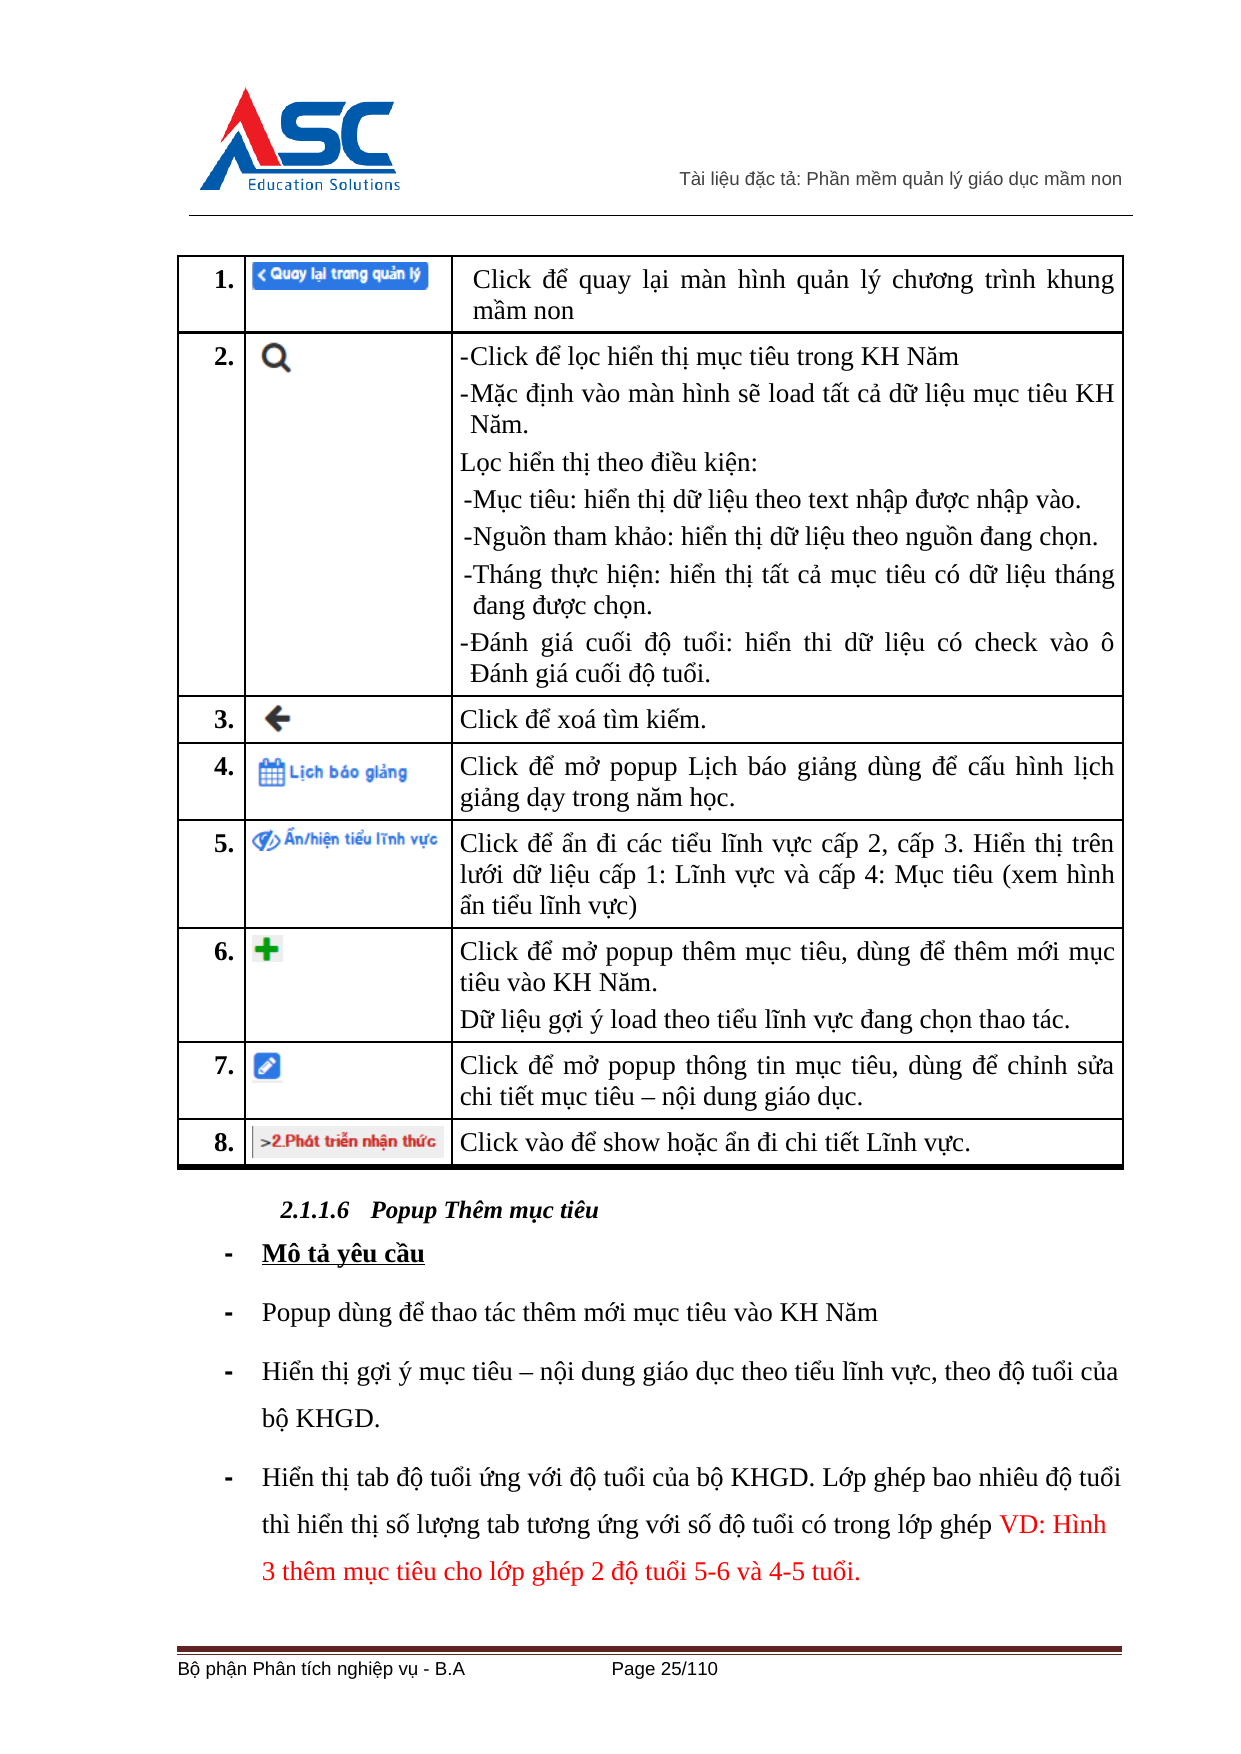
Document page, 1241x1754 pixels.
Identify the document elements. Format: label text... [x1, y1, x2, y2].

table_cell Click để xoá tìm kiếm. [453, 697, 1122, 742]
table_cell [246, 929, 451, 1041]
table_cell [179, 1120, 244, 1164]
table_cell Click để mở popup thông tin mục tiêu, dùng để chỉnh sửa chi tiết mục tiêu – nội dung giáo dục. [453, 1043, 1122, 1118]
picture [252, 1126, 444, 1158]
table_cell [246, 334, 451, 695]
table_cell Click để mở popup thêm mục tiêu, dùng để thêm mới mục tiêu vào KH Năm. Dữ liệu gợi ý load theo tiểu lĩnh vực đang chọn thao tác. [453, 929, 1122, 1041]
picture [199, 87, 400, 190]
table_cell [179, 744, 244, 819]
table_cell [179, 334, 244, 695]
picture [252, 1049, 284, 1083]
list Mô tả yêu cầu [224, 1237, 1122, 1268]
table_cell [179, 697, 244, 742]
list Hiển thị gợi ý mục tiêu – nội dung giáo dục theo tiểu lĩnh vực, theo độ tuổi của bộ KHGD. [224, 1355, 1122, 1433]
table_cell [246, 821, 451, 927]
subtitle Popup Thêm mục tiêu [280, 1195, 1122, 1224]
picture [252, 827, 444, 851]
picture [252, 935, 284, 962]
picture [252, 703, 301, 736]
table_cell Click để mở popup Lịch báo giảng dùng để cấu hình lịch giảng dạy trong năm học. [453, 744, 1122, 819]
table_cell Click để ẩn đi các tiểu lĩnh vực cấp 2, cấp 3. Hiển thị trên lưới dữ liệu cấp 1: Lĩnh vực và cấp 4: Mục tiêu (xem hình ẩn tiểu lĩnh vực) [453, 821, 1122, 927]
picture [252, 750, 414, 798]
table_cell [246, 697, 451, 742]
table_cell [246, 744, 451, 819]
table_cell [179, 821, 244, 927]
table_cell [179, 929, 244, 1041]
list Hiển thị tab độ tuổi ứng với độ tuổi của bộ KHGD. Lớp ghép bao nhiêu độ tuổi thì hiển thị số lượng tab tương ứng với số độ tuổi có trong lớp ghép VD: Hình 3 thêm mục tiêu cho lớp ghép 2 độ tuổi 5-6 và 4-5 tuổi. [224, 1461, 1122, 1586]
table_cell Click để quay lại màn hình quản lý chương trình khung mầm non [453, 257, 1122, 331]
picture [252, 262, 431, 290]
table_cell [246, 257, 451, 331]
list Popup dùng để thao tác thêm mới mục tiêu vào KH Năm [224, 1296, 1122, 1327]
table_cell Click để lọc hiển thị mục tiêu trong KH Năm Mặc định vào màn hình sẽ load tất cả dữ liệu mục tiêu KH Năm. Lọc hiển thị theo điều kiện: Mục tiêu: hiển thị dữ liệu theo text nhập được nhập vào. Nguồn tham khảo: hiển thị dữ liệu theo nguồn đang chọn. Tháng thực hiện: hiển thị tất cả mục tiêu có dữ liệu tháng đang được chọn. Đánh giá cuối độ tuổi: hiển thi dữ liệu có check vào ô Đánh giá cuối độ tuổi. [453, 334, 1122, 695]
picture [252, 339, 301, 376]
table_cell [246, 1043, 451, 1118]
table_cell Click vào để show hoặc ẩn đi chi tiết Lĩnh vực. [453, 1120, 1122, 1164]
table_cell [246, 1120, 451, 1164]
table_cell [179, 257, 244, 331]
table_cell [179, 1043, 244, 1118]
